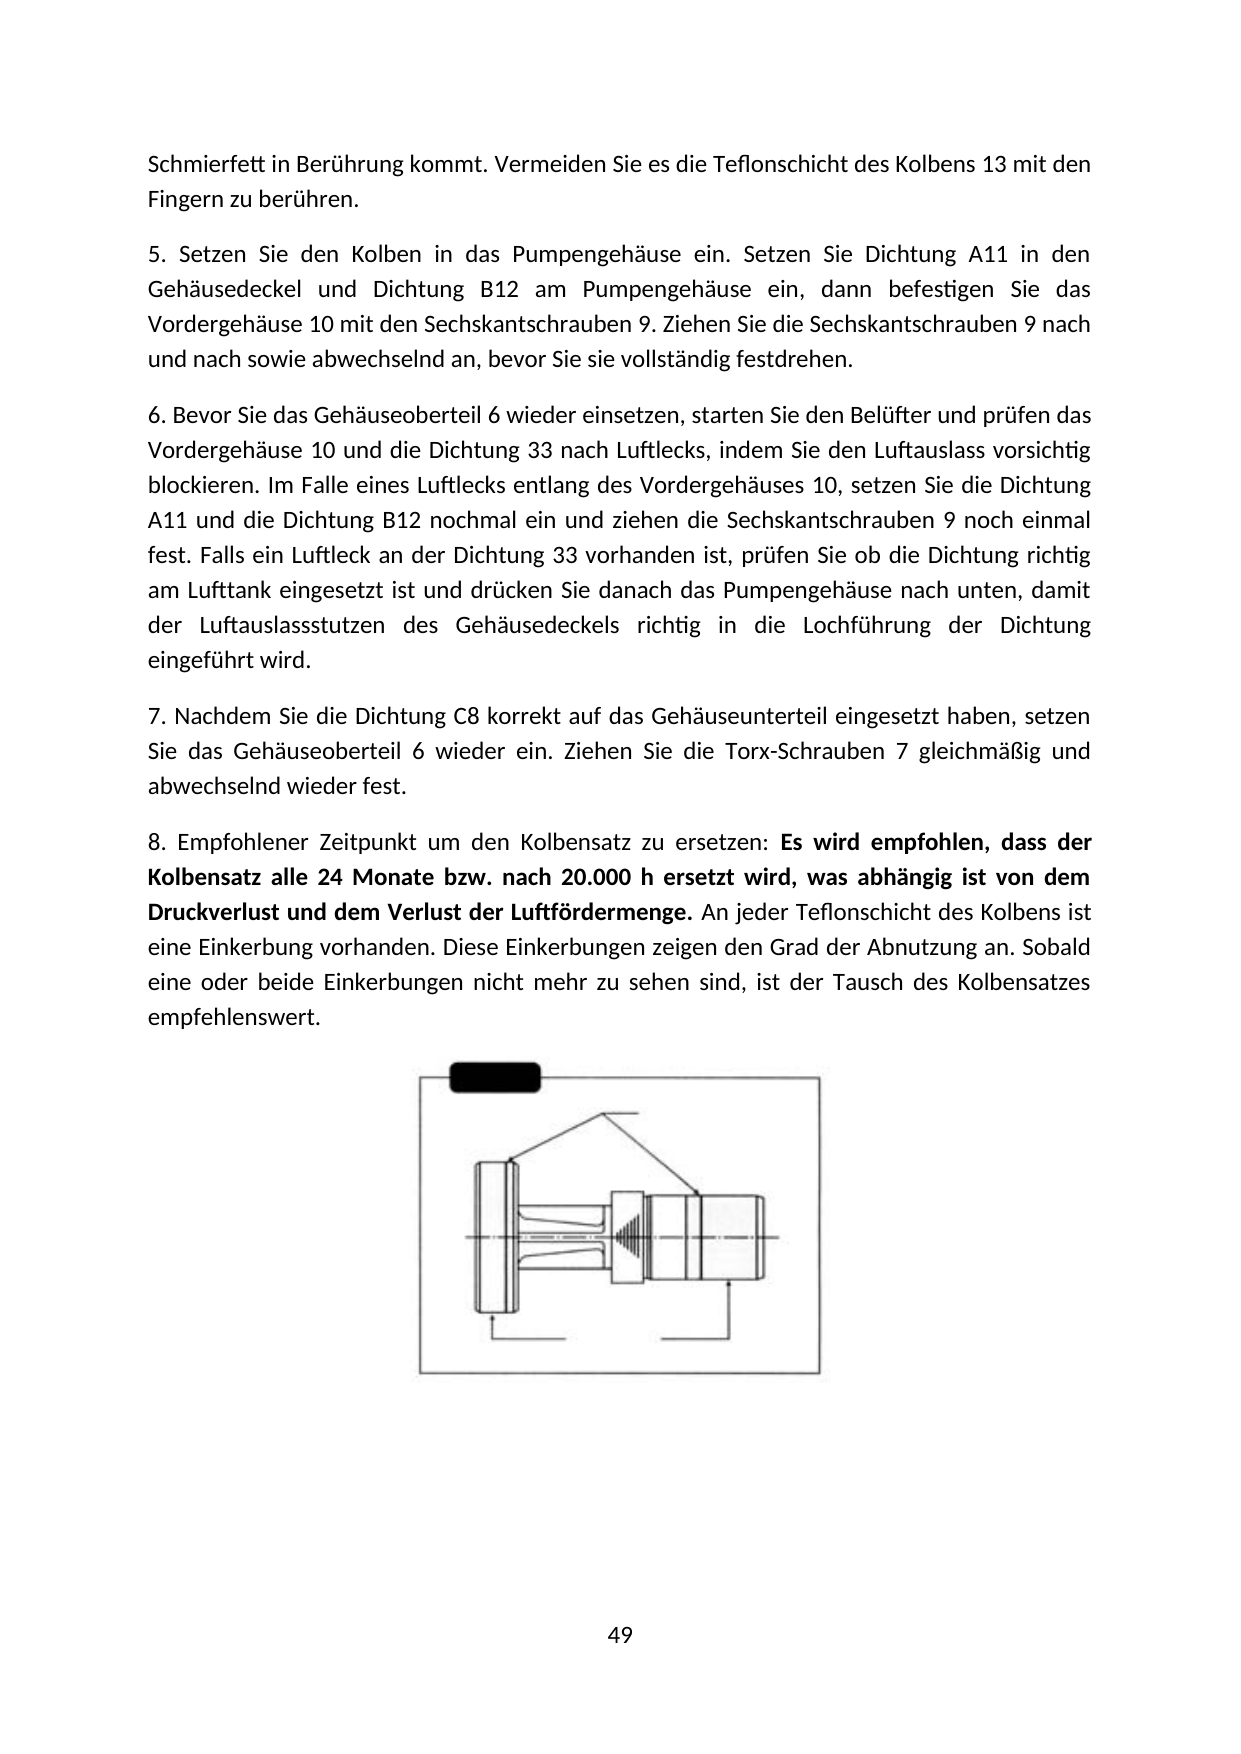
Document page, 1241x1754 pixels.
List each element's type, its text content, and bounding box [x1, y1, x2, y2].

text 5. Setzen Sie den Kolben in das Pumpengehäuse ein. Setzen Sie Dichtung A11 in den Gehäusedeckel und Dichtung B12 am Pumpengehäuse ein, dann befestigen Sie das Vordergehäuse 10 mit den Sechskantschrauben 9. Ziehen Sie die Sechskantschrauben 9 nach und nach sowie abwechselnd an, bevor Sie sie vollständig festdrehen. [148, 238, 1092, 374]
text 7. Nachdem Sie die Dichtung C8 korrekt auf das Gehäuseunterteil eingesetzt haben, setzen Sie das Gehäuseoberteil 6 wieder ein. Ziehen Sie die Torx-Schrauben 7 gleichmäßig und abwechselnd wieder fest. [148, 700, 1092, 801]
text 6. Bevor Sie das Gehäuseoberteil 6 wieder einsetzen, starten Sie den Belüfter und prüfen das Vordergehäuse 10 und die Dichtung 33 nach Luftlecks, indem Sie den Luftauslass vorsichtig blockieren. Im Falle eines Luftlecks entlang des Vordergehäuses 10, setzen Sie die Dichtung A11 und die Dichtung B12 nochmal ein und ziehen die Sechskantschrauben 9 noch einmal fest. Falls ein Luftleck an der Dichtung 33 vorhanden ist, prüfen Sie ob die Dichtung richtig am Lufttank eingesetzt ist und drücken Sie danach das Pumpengehäuse nach unten, damit der Luftauslassstutzen des Gehäusedeckels richtig in die Lochführung der Dichtung eingeführt wird. [148, 399, 1092, 675]
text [148, 148, 1092, 213]
text 8. Empfohlener Zeitpunkt um den Kolbensatz zu ersetzen: Es wird empfohlen, dass der Kolbensatz alle 24 Monate bzw. nach 20.000 h ersetzt wird, was abhängig ist von dem Druckverlust und dem Verlust der Luftfördermenge. An jeder Teflonschicht des Kolbens ist eine Einkerbung vorhanden. Diese Einkerbungen zeigen den Grad der Abnutzung an. Sobald eine oder beide Einkerbungen nicht mehr zu sehen sind, ist der Tausch des Kolbensatzes empfehlenswert. [148, 826, 1092, 1032]
